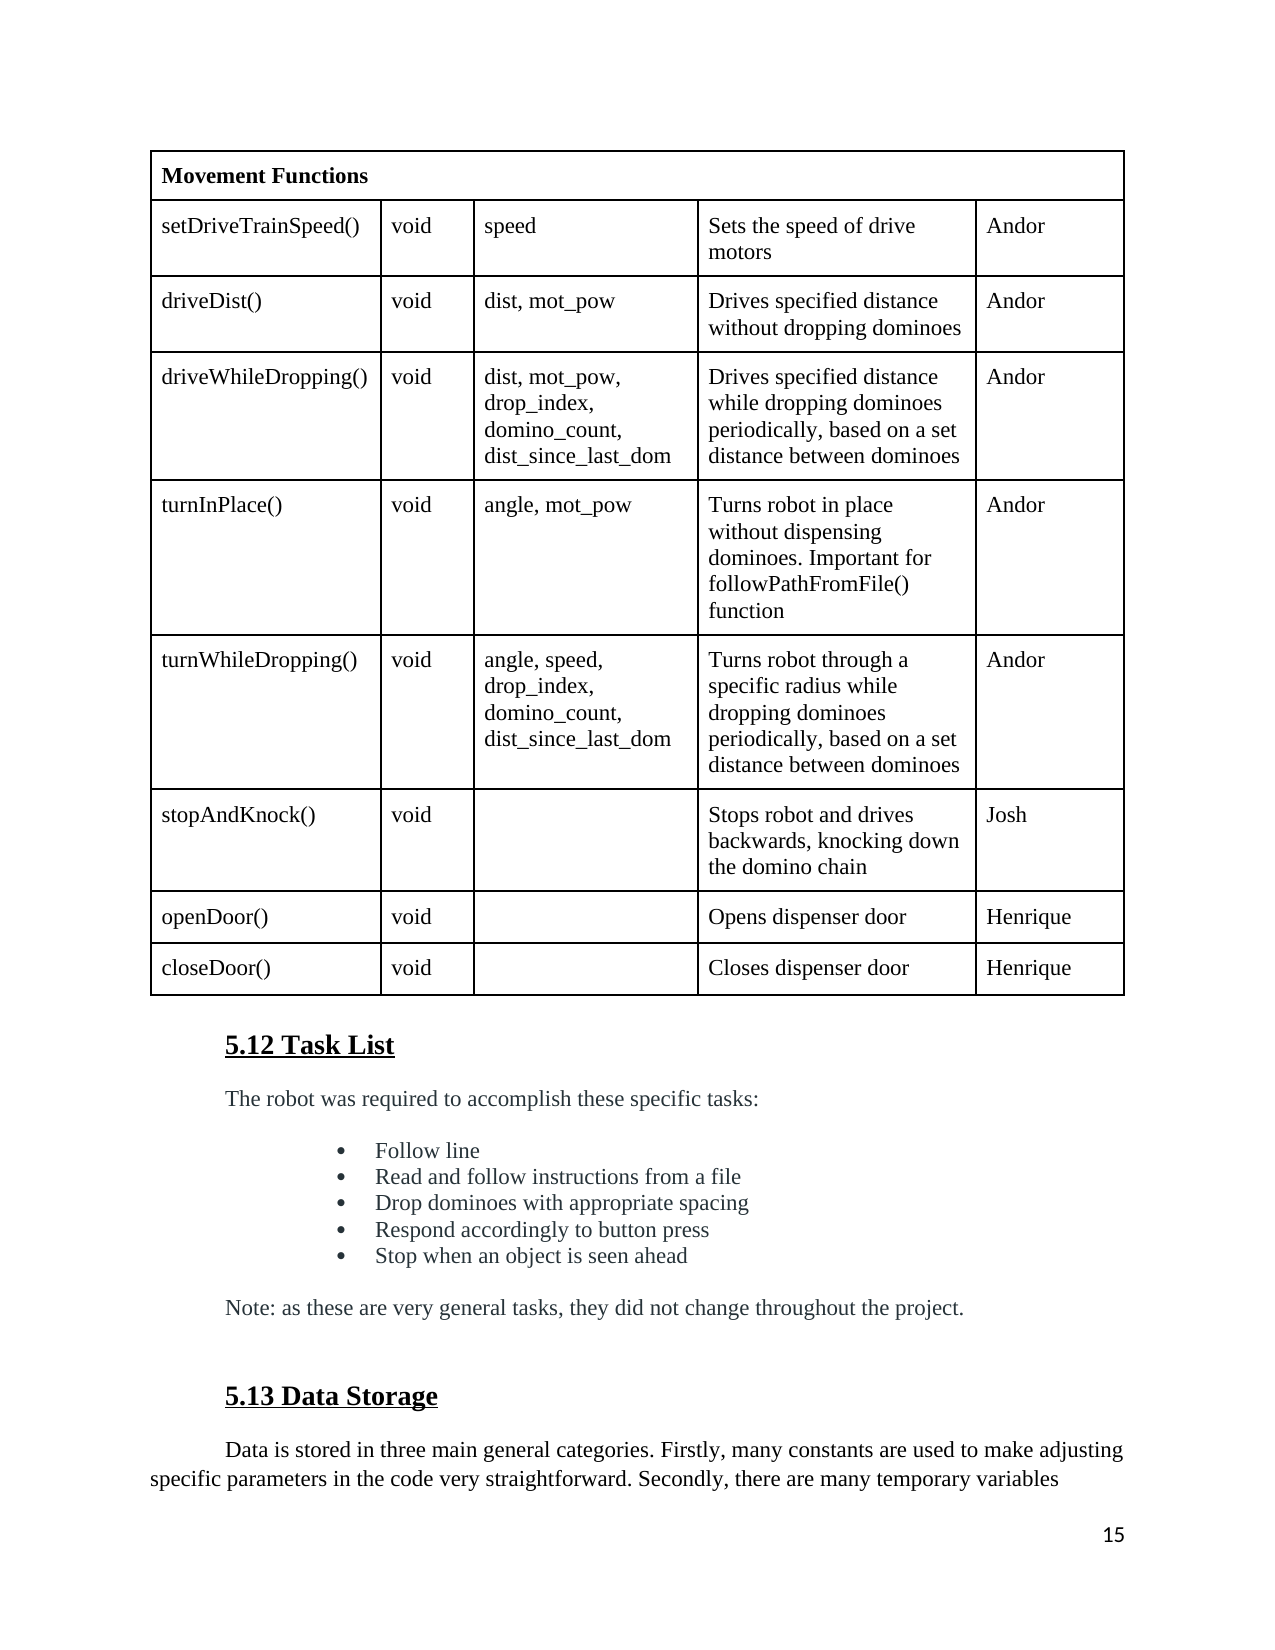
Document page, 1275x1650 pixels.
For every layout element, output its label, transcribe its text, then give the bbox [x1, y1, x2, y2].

table_cell void [382, 892, 473, 942]
table_cell Drives specified distance while dropping dominoes periodically, based on a set distance between dominoes [699, 353, 975, 479]
table_cell speed [475, 201, 697, 275]
table_cell Stops robot and drives backwards, knocking down the domino chain [699, 790, 975, 890]
list Read and follow instructions from a file [337, 1163, 1125, 1189]
table_cell Movement Functions [152, 152, 1123, 199]
subtitle 5.12 Task List [150, 1028, 1125, 1060]
table_cell [475, 944, 697, 993]
table_cell turnWhileDropping() [152, 636, 380, 788]
table_cell void [382, 636, 473, 788]
table_cell [475, 790, 697, 890]
table_cell Henrique [977, 892, 1123, 942]
table_cell Henrique [977, 944, 1123, 993]
table_cell stopAndKnock() [152, 790, 380, 890]
table_cell closeDoor() [152, 944, 380, 993]
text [150, 1436, 1125, 1491]
table_cell Andor [977, 201, 1123, 275]
text Note: as these are very general tasks, they did not change throughout the project. [150, 1293, 1125, 1320]
table_cell void [382, 277, 473, 351]
table_cell Sets the speed of drive motors [699, 201, 975, 275]
table_cell Andor [977, 277, 1123, 351]
table_cell Opens dispenser door [699, 892, 975, 942]
table_cell void [382, 790, 473, 890]
table_cell Andor [977, 636, 1123, 788]
table_cell Andor [977, 481, 1123, 633]
table_cell dist, mot_pow, drop_index, domino_count, dist_since_last_dom [475, 353, 697, 479]
table_cell angle, speed, drop_index, domino_count, dist_since_last_dom [475, 636, 697, 788]
table_cell Closes dispenser door [699, 944, 975, 993]
table_cell Turns robot in place without dispensing dominoes. Important for followPathFromFile() function [699, 481, 975, 633]
table_cell turnInPlace() [152, 481, 380, 633]
table_cell setDriveTrainSpeed() [152, 201, 380, 275]
table_cell driveDist() [152, 277, 380, 351]
table_cell driveWhileDropping() [152, 353, 380, 479]
subtitle 5.13 Data Storage [150, 1379, 1125, 1411]
list Stop when an object is seen ahead [337, 1242, 1125, 1268]
table_cell dist, mot_pow [475, 277, 697, 351]
table_cell void [382, 944, 473, 993]
table_cell angle, mot_pow [475, 481, 697, 633]
list Follow line [337, 1137, 1125, 1163]
table_cell Drives specified distance without dropping dominoes [699, 277, 975, 351]
table_cell openDoor() [152, 892, 380, 942]
table_cell Andor [977, 353, 1123, 479]
table_cell void [382, 201, 473, 275]
table_cell [475, 892, 697, 942]
table_cell Turns robot through a specific radius while dropping dominoes periodically, based on a set distance between dominoes [699, 636, 975, 788]
table_cell void [382, 353, 473, 479]
table_cell Josh [977, 790, 1123, 890]
list Drop dominoes with appropriate spacing [337, 1189, 1125, 1216]
table_cell void [382, 481, 473, 633]
list Respond accordingly to button press [337, 1216, 1125, 1242]
text The robot was required to accomplish these specific tasks: [150, 1085, 1125, 1112]
